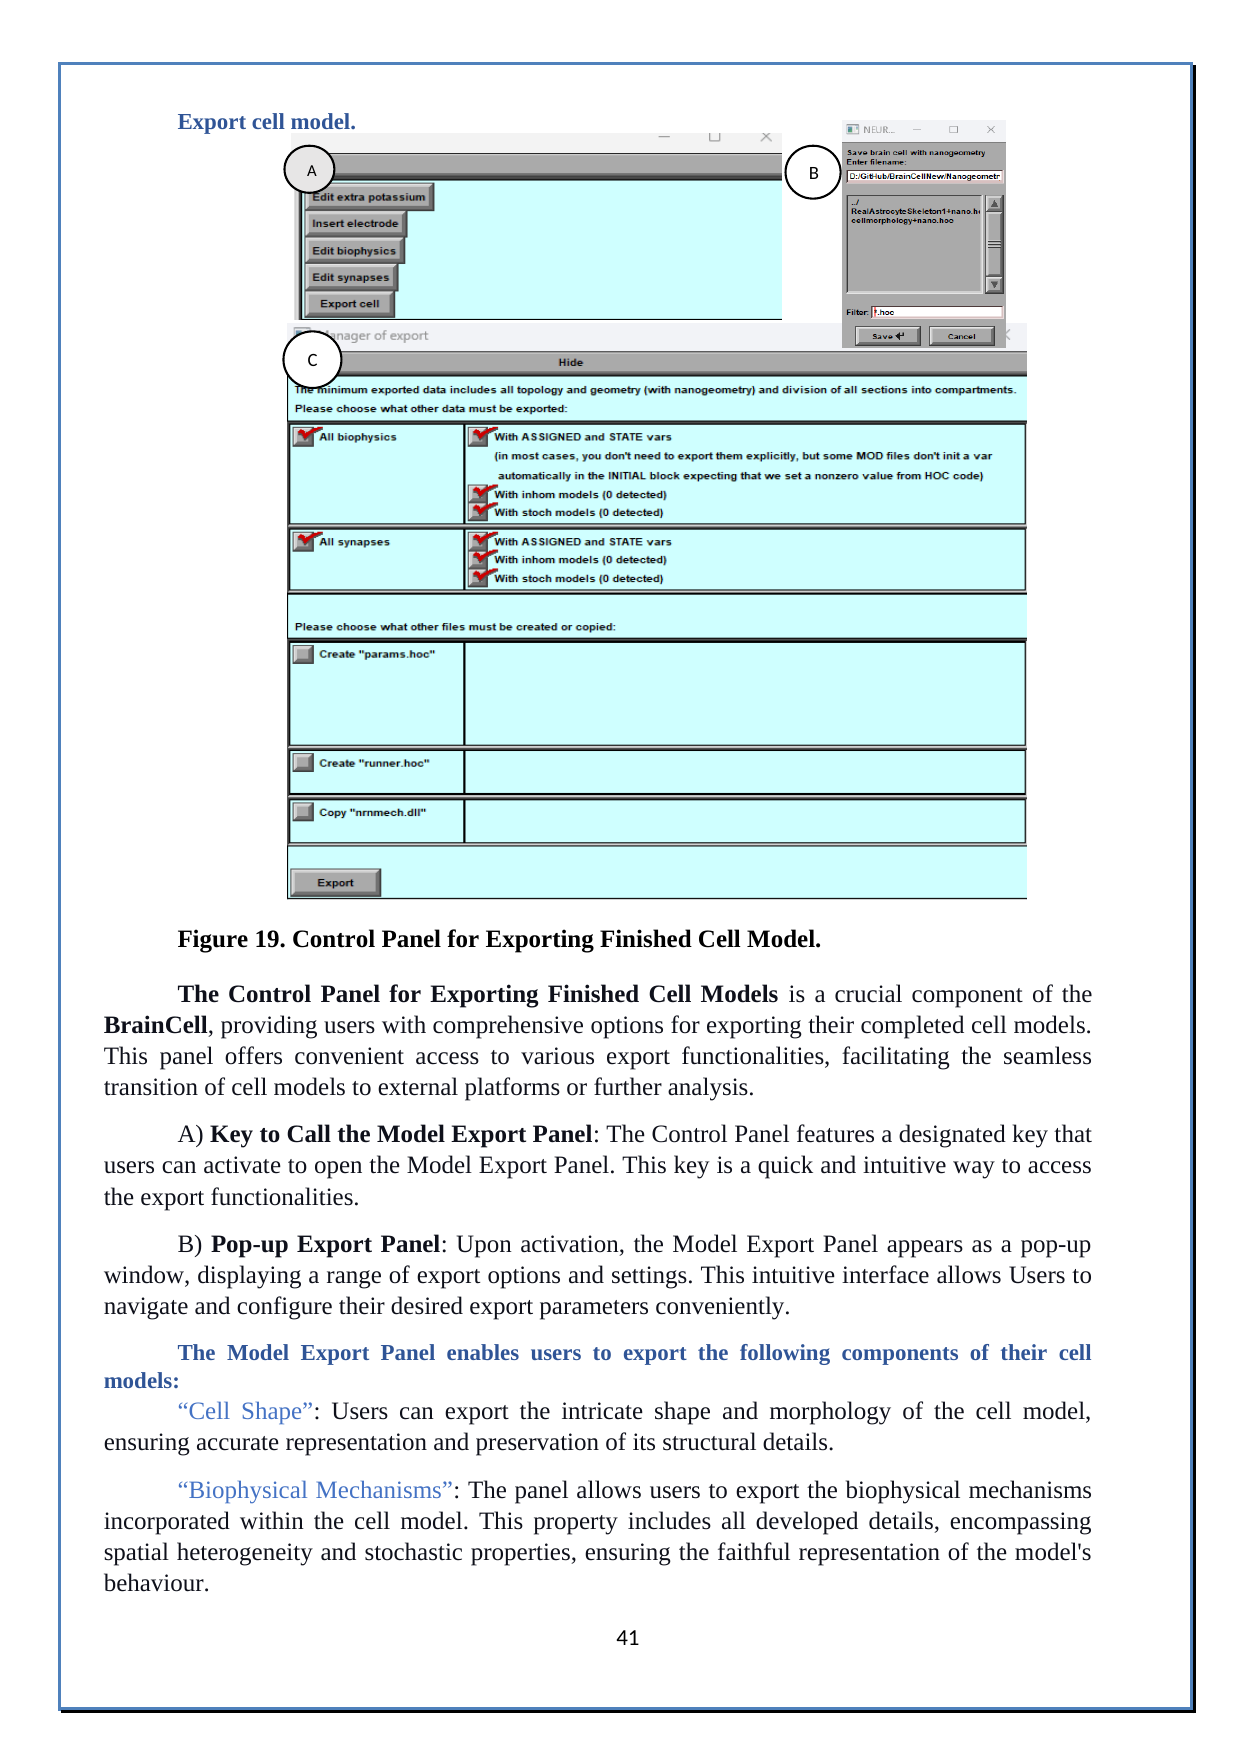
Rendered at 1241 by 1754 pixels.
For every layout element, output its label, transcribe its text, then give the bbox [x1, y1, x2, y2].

text B) Pop-up Export Panel: Upon activation, the Model Export Panel appears as a pop-up window, displaying a range of export options and settings. This intuitive interface allows Users to navigate and configure their desired export parameters conveniently. [103, 1229, 1093, 1320]
text “Biophysical Mechanisms”: The panel allows users to export the biophysical mechanisms incorporated within the cell model. This property includes all developed details, encompassing spatial heterogeneity and stochastic properties, ensuring the faithful representation of the model's behaviour. [103, 1475, 1093, 1597]
picture [287, 120, 1027, 900]
text “Cell Shape”: Users can export the intricate shape and morphology of the cell model, ensuring accurate representation and preservation of its structural details. [103, 1396, 1093, 1456]
text The Control Panel for Exporting Finished Cell Models is a crucial component of the BrainCell, providing users with comprehensive options for exporting their completed cell models. This panel offers convenient access to various export functionalities, facilitating the seamless transition of cell models to external platforms or further analysis. [103, 979, 1093, 1101]
subtitle Export cell model. [103, 108, 1093, 134]
subtitle The Model Export Panel enables users to export the following components of their cell models: [103, 1339, 1093, 1394]
picture [291, 133, 782, 320]
text A) Key to Call the Model Export Panel: The Control Panel features a designated key that users can activate to open the Model Export Panel. This key is a quick and intuitive way to access the export functionalities. [103, 1119, 1093, 1210]
text Figure 19. Control Panel for Exporting Finished Cell Model. [103, 928, 1093, 953]
